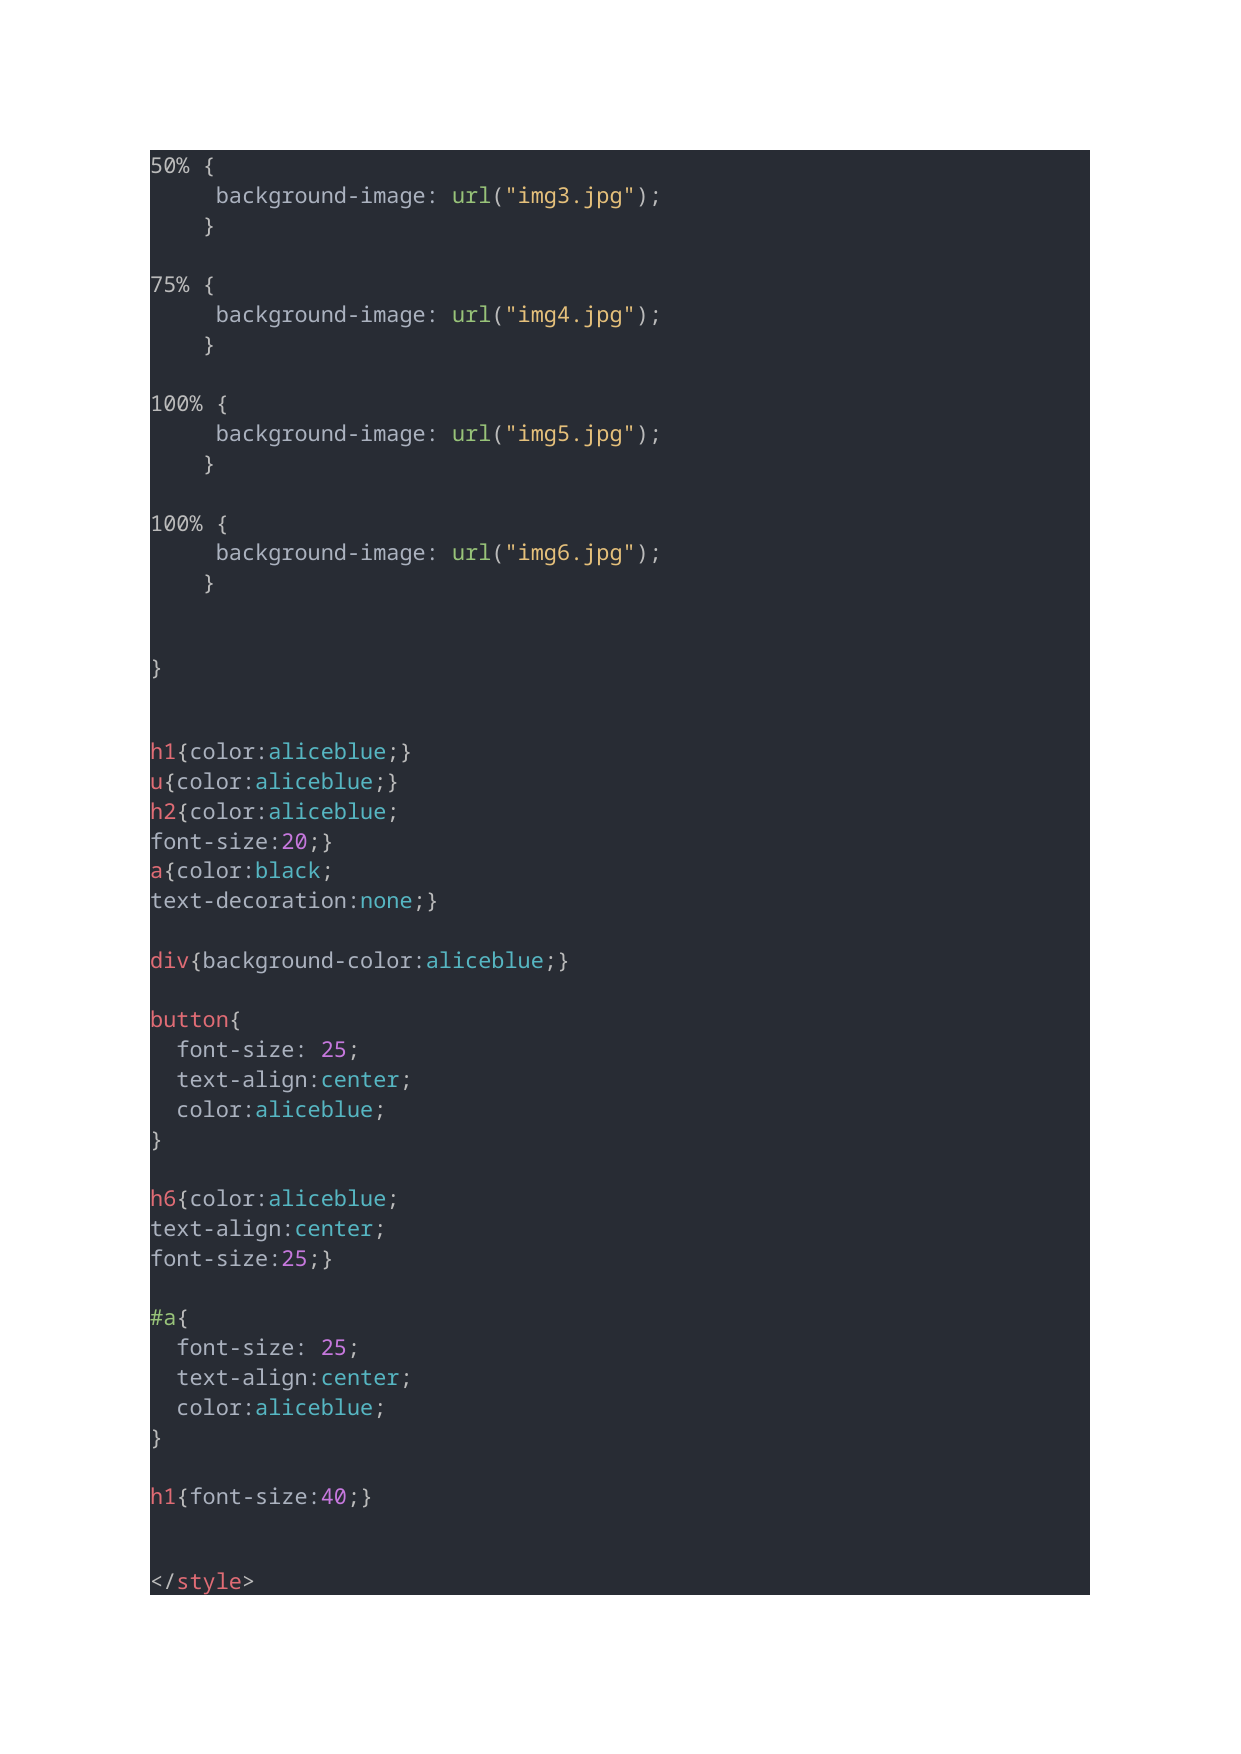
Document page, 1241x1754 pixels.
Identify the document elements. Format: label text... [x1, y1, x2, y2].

text } [150, 1123, 1090, 1153]
text } [150, 448, 1090, 478]
text font-size: 25; [150, 1332, 1090, 1362]
text color:aliceblue; [150, 1392, 1090, 1421]
text </style> [150, 1566, 1090, 1595]
text background-image: url("img6.jpg"); [150, 537, 1090, 567]
text background-image: url("img3.jpg"); [150, 180, 1090, 209]
text color:aliceblue; [150, 1094, 1090, 1123]
text font-size:25;} [150, 1243, 1090, 1272]
text #a{ [150, 1302, 1090, 1332]
text div{background-color:aliceblue;} [150, 945, 1090, 974]
text text-align:center; [150, 1362, 1090, 1392]
text h2{color:aliceblue; [150, 796, 1090, 826]
text h1{font-size:40;} [150, 1481, 1090, 1511]
text background-image: url("img4.jpg"); [150, 299, 1090, 329]
text h1{color:aliceblue;} [150, 736, 1090, 766]
text font-size:20;} [150, 826, 1090, 855]
text text-align:center; [150, 1213, 1090, 1243]
text background-image: url("img5.jpg"); [150, 418, 1090, 448]
text button{ [150, 1004, 1090, 1034]
text } [150, 1421, 1090, 1451]
text 100% { [150, 507, 1090, 537]
text } [150, 329, 1090, 358]
text 75% { [150, 269, 1090, 299]
text a{color:black; [150, 855, 1090, 885]
text } [150, 567, 1090, 597]
text text-decoration:none;} [150, 885, 1090, 915]
text } [150, 209, 1090, 239]
text } [150, 652, 1090, 681]
text font-size: 25; [150, 1034, 1090, 1064]
text text-align:center; [150, 1064, 1090, 1094]
text 50% { [150, 150, 1090, 180]
text h6{color:aliceblue; [150, 1183, 1090, 1213]
text 100% { [150, 388, 1090, 418]
text u{color:aliceblue;} [150, 766, 1090, 796]
